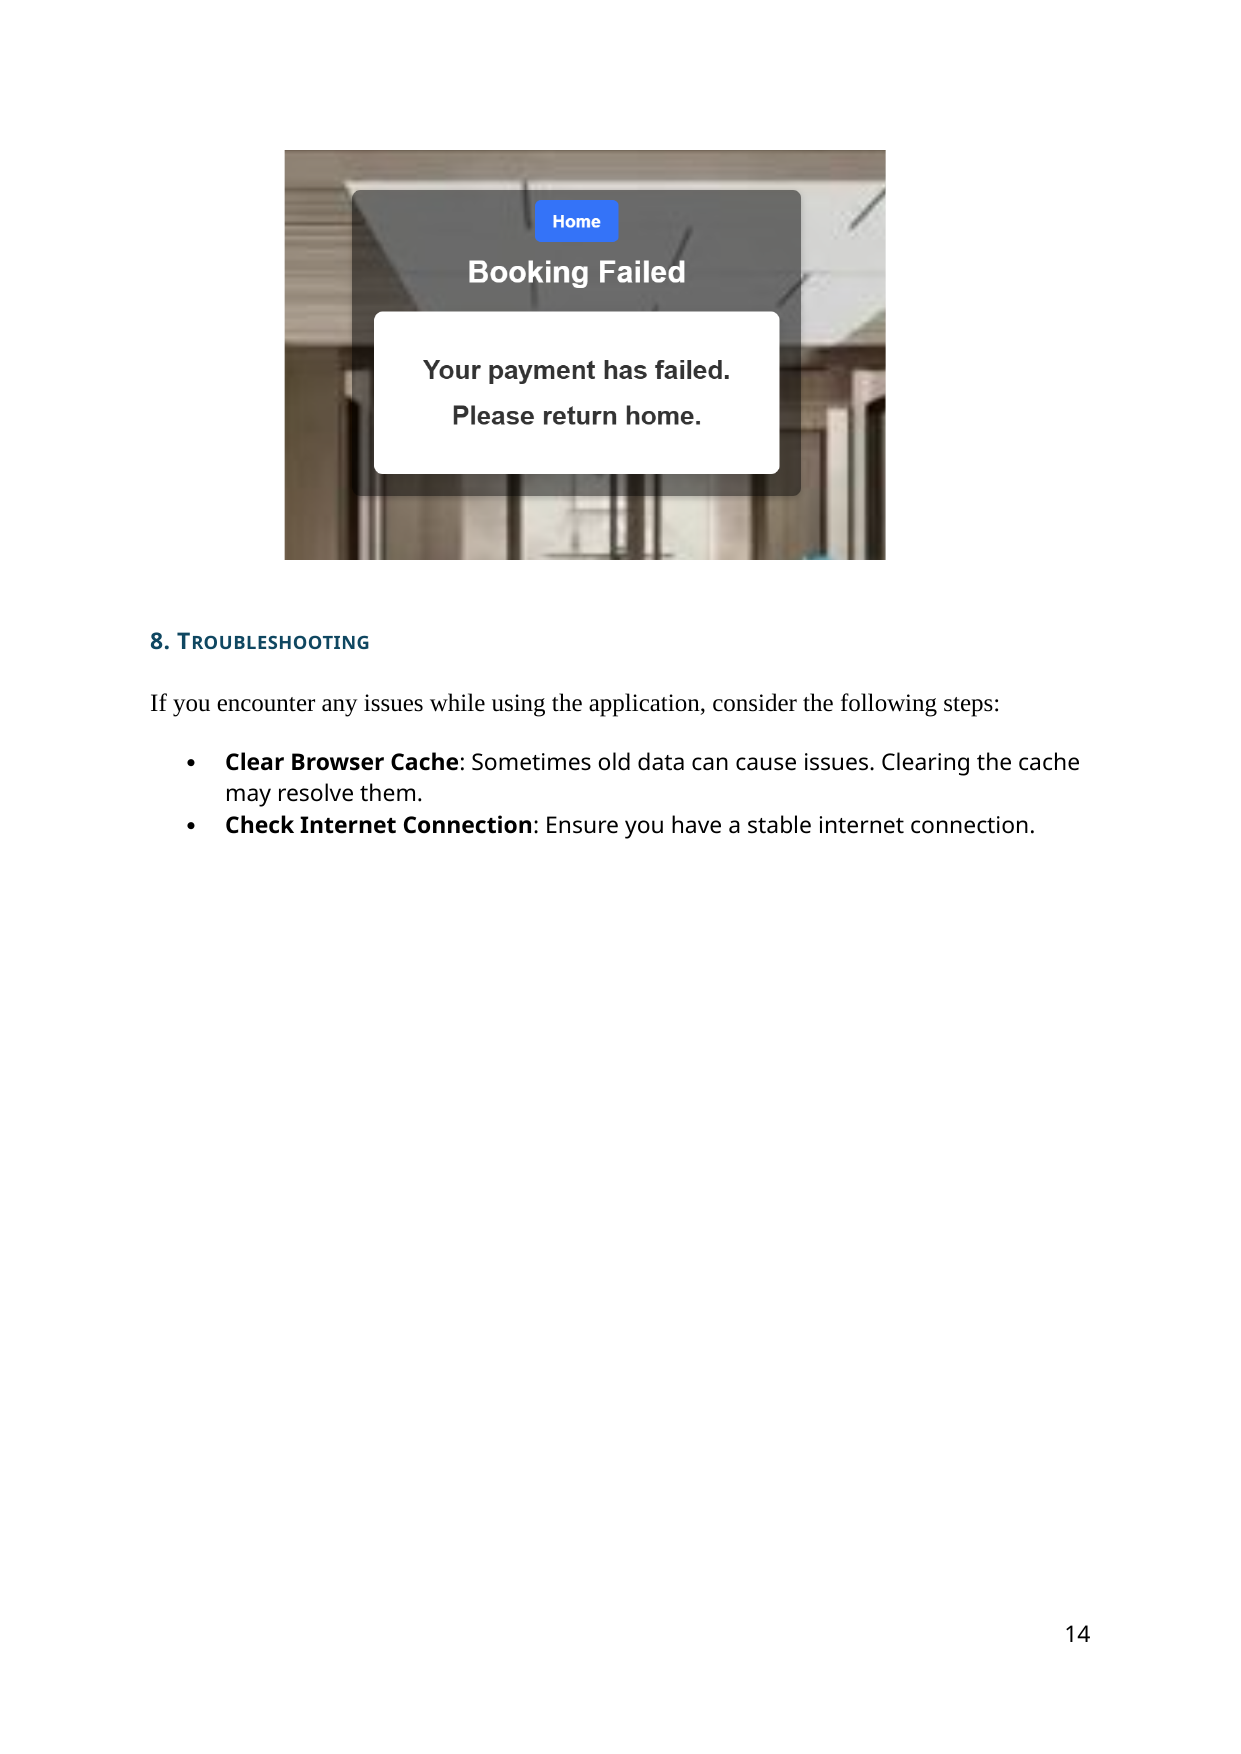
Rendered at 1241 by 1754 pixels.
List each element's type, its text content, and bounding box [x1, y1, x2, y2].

list Clear Browser Cache: Sometimes old data can cause issues. Clearing the cache may resolve them. [187, 746, 1090, 808]
text If you encounter any issues while using the application, consider the following steps: [150, 688, 1090, 717]
picture [284, 150, 886, 560]
text 8. Troubleshooting [150, 625, 1090, 656]
list Check Internet Connection: Ensure you have a stable internet connection. [187, 808, 1090, 840]
